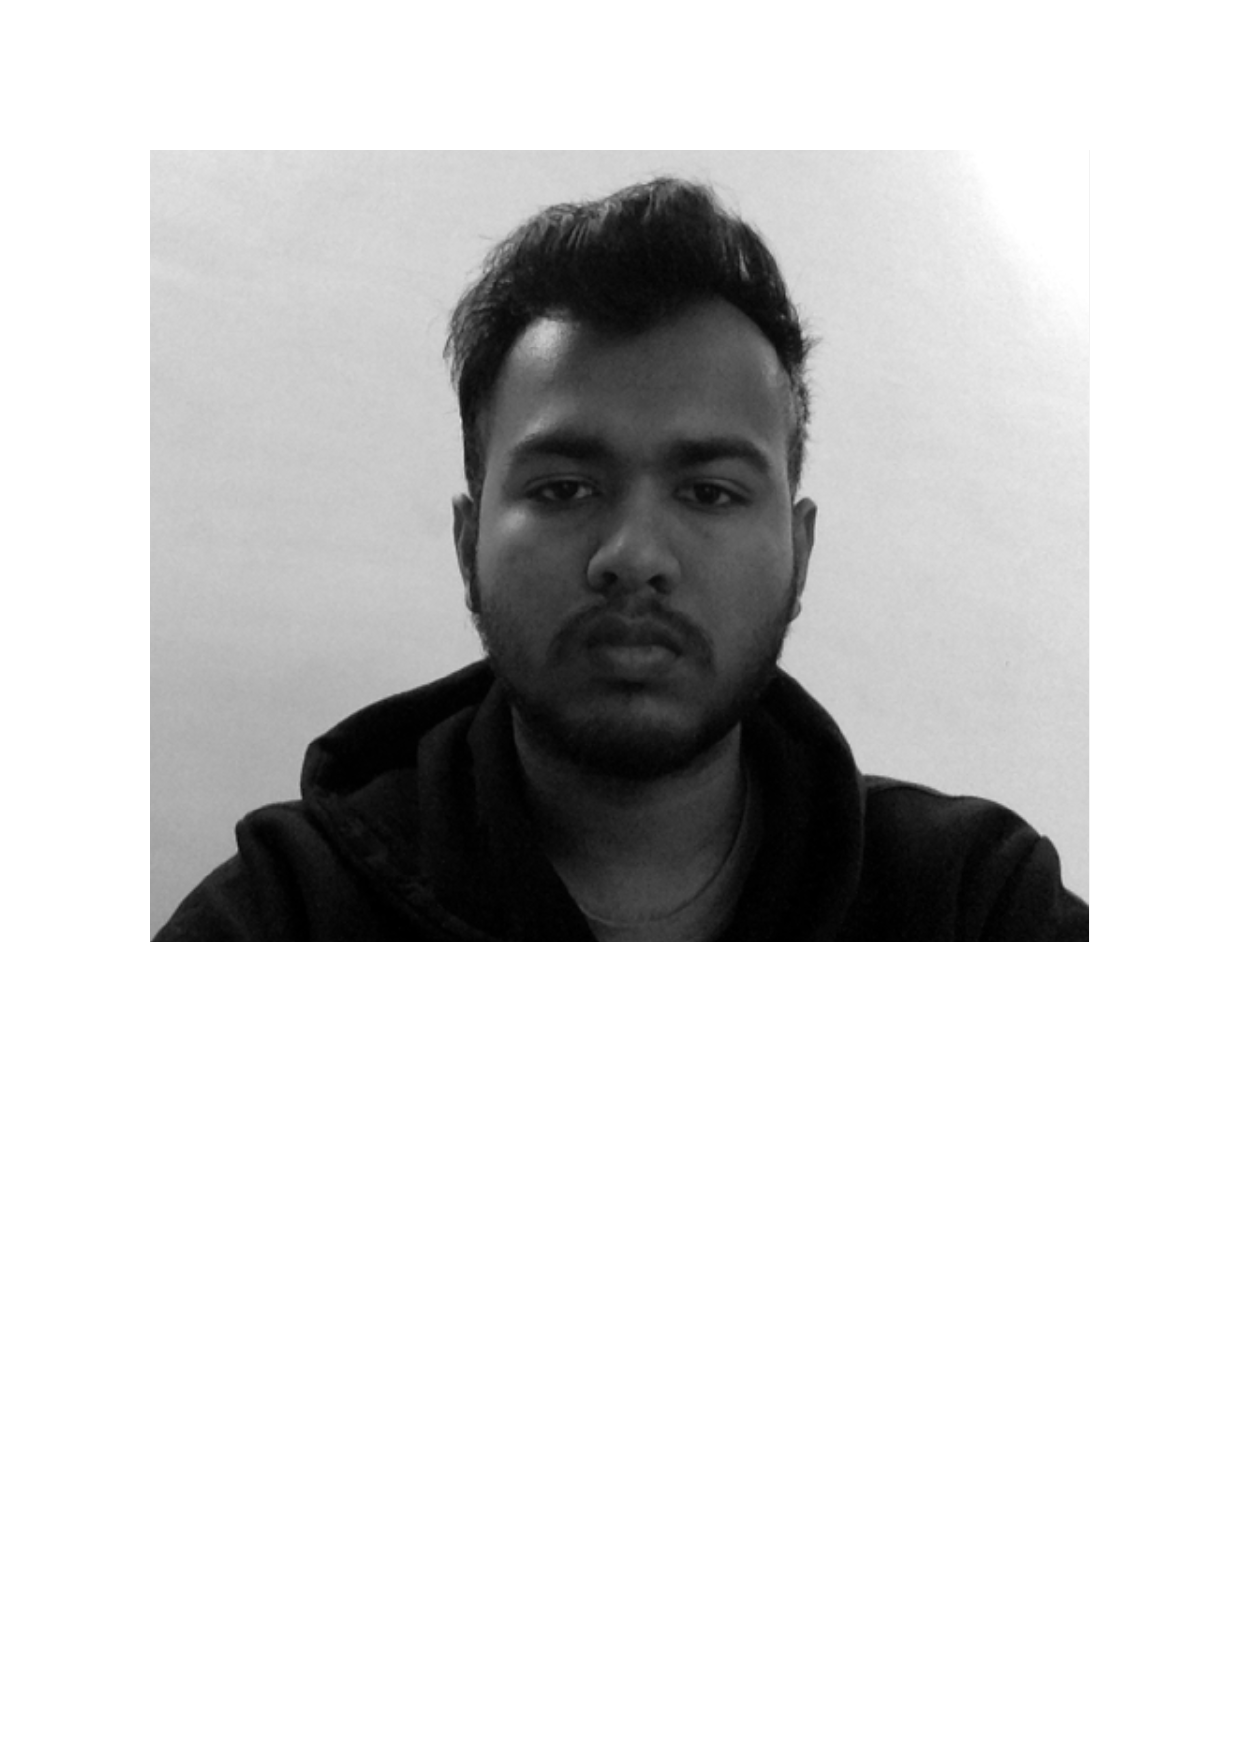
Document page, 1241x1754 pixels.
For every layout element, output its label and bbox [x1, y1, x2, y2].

picture [150, 150, 1090, 942]
